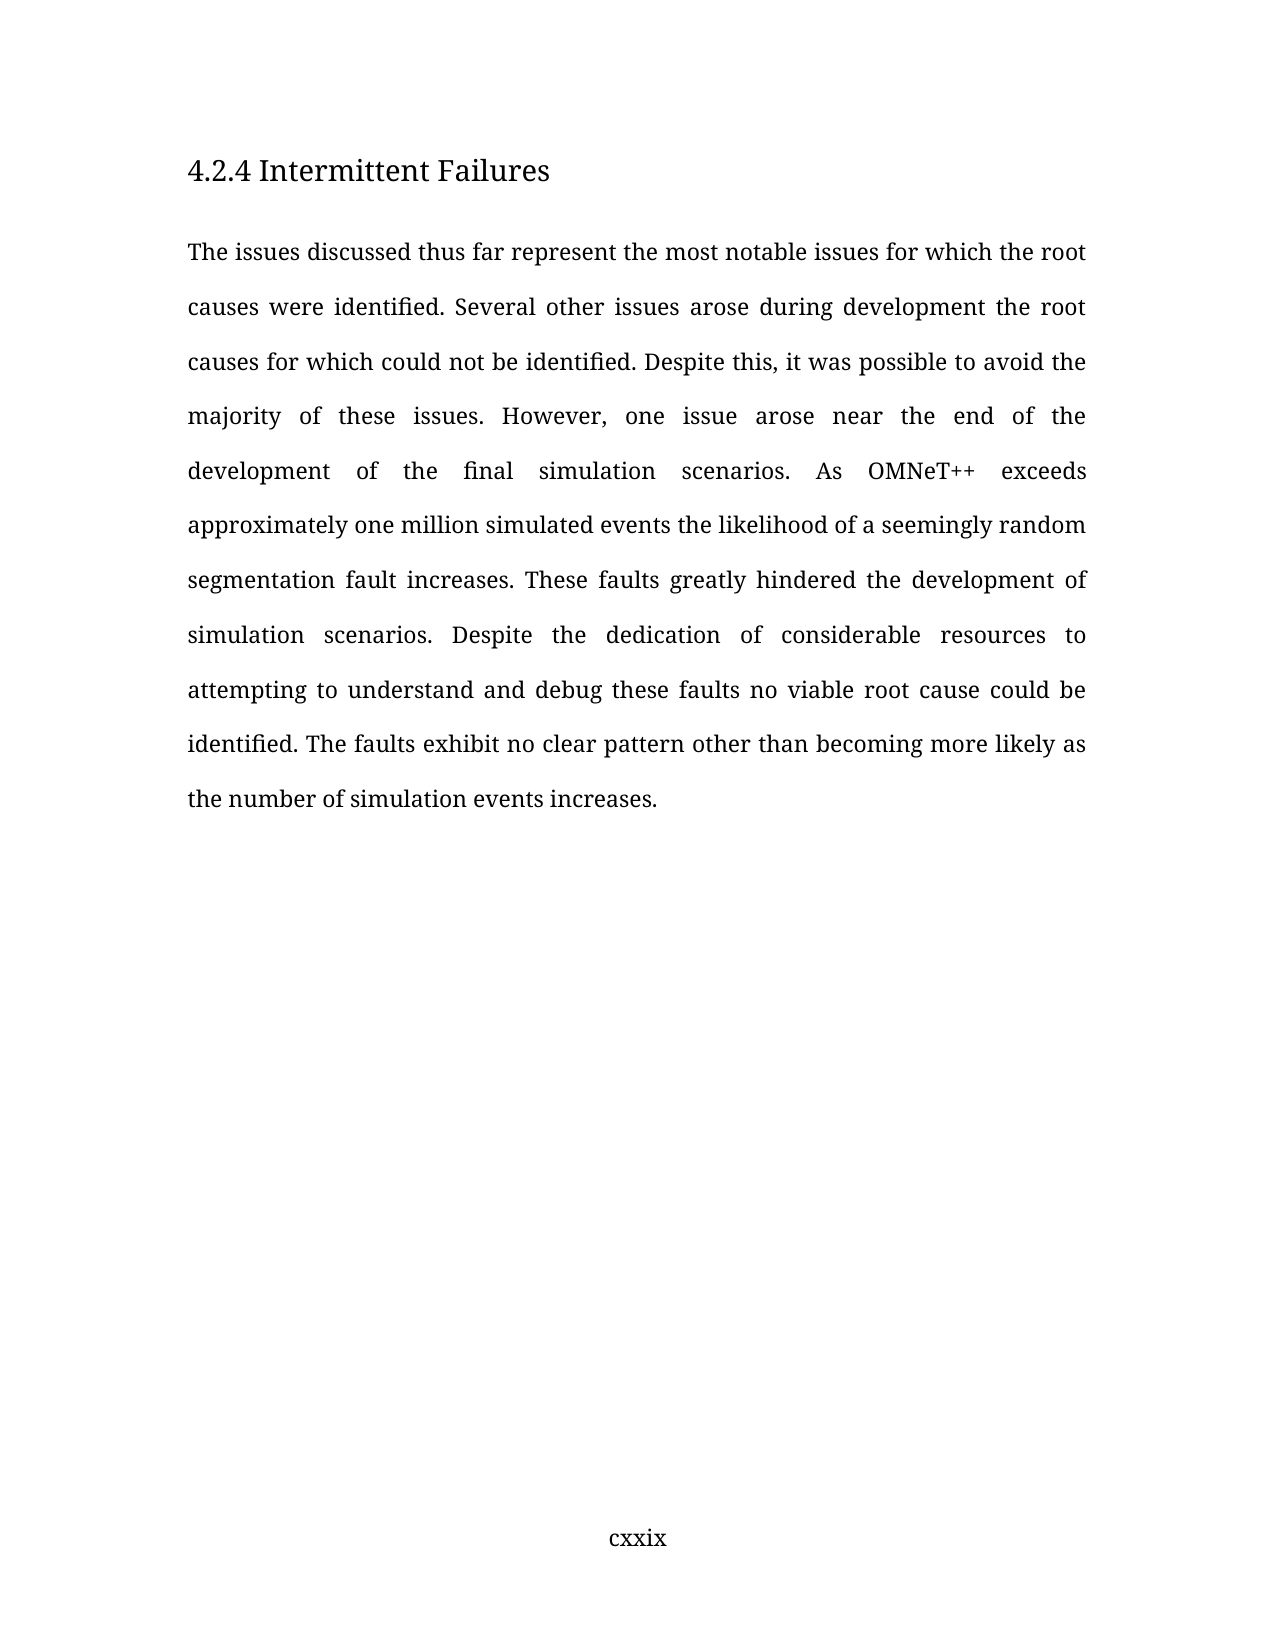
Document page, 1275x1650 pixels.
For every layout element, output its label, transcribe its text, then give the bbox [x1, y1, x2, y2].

text The issues discussed thus far represent the most notable issues for which the root causes were identified. Several other issues arose during development the root causes for which could not be identified. Despite this, it was possible to avoid the majority of these issues. However, one issue arose near the end of the development of the final simulation scenarios. As OMNeT++ exceeds approximately one million simulated events the likelihood of a seemingly random segmentation fault increases. These faults greatly hindered the development of simulation scenarios. Despite the dedication of considerable resources to attempting to understand and debug these faults no viable root cause could be identified. The faults exhibit no clear pattern other than becoming more likely as the number of simulation events increases. [187, 236, 1087, 814]
subtitle Intermittent Failures [187, 150, 1087, 190]
